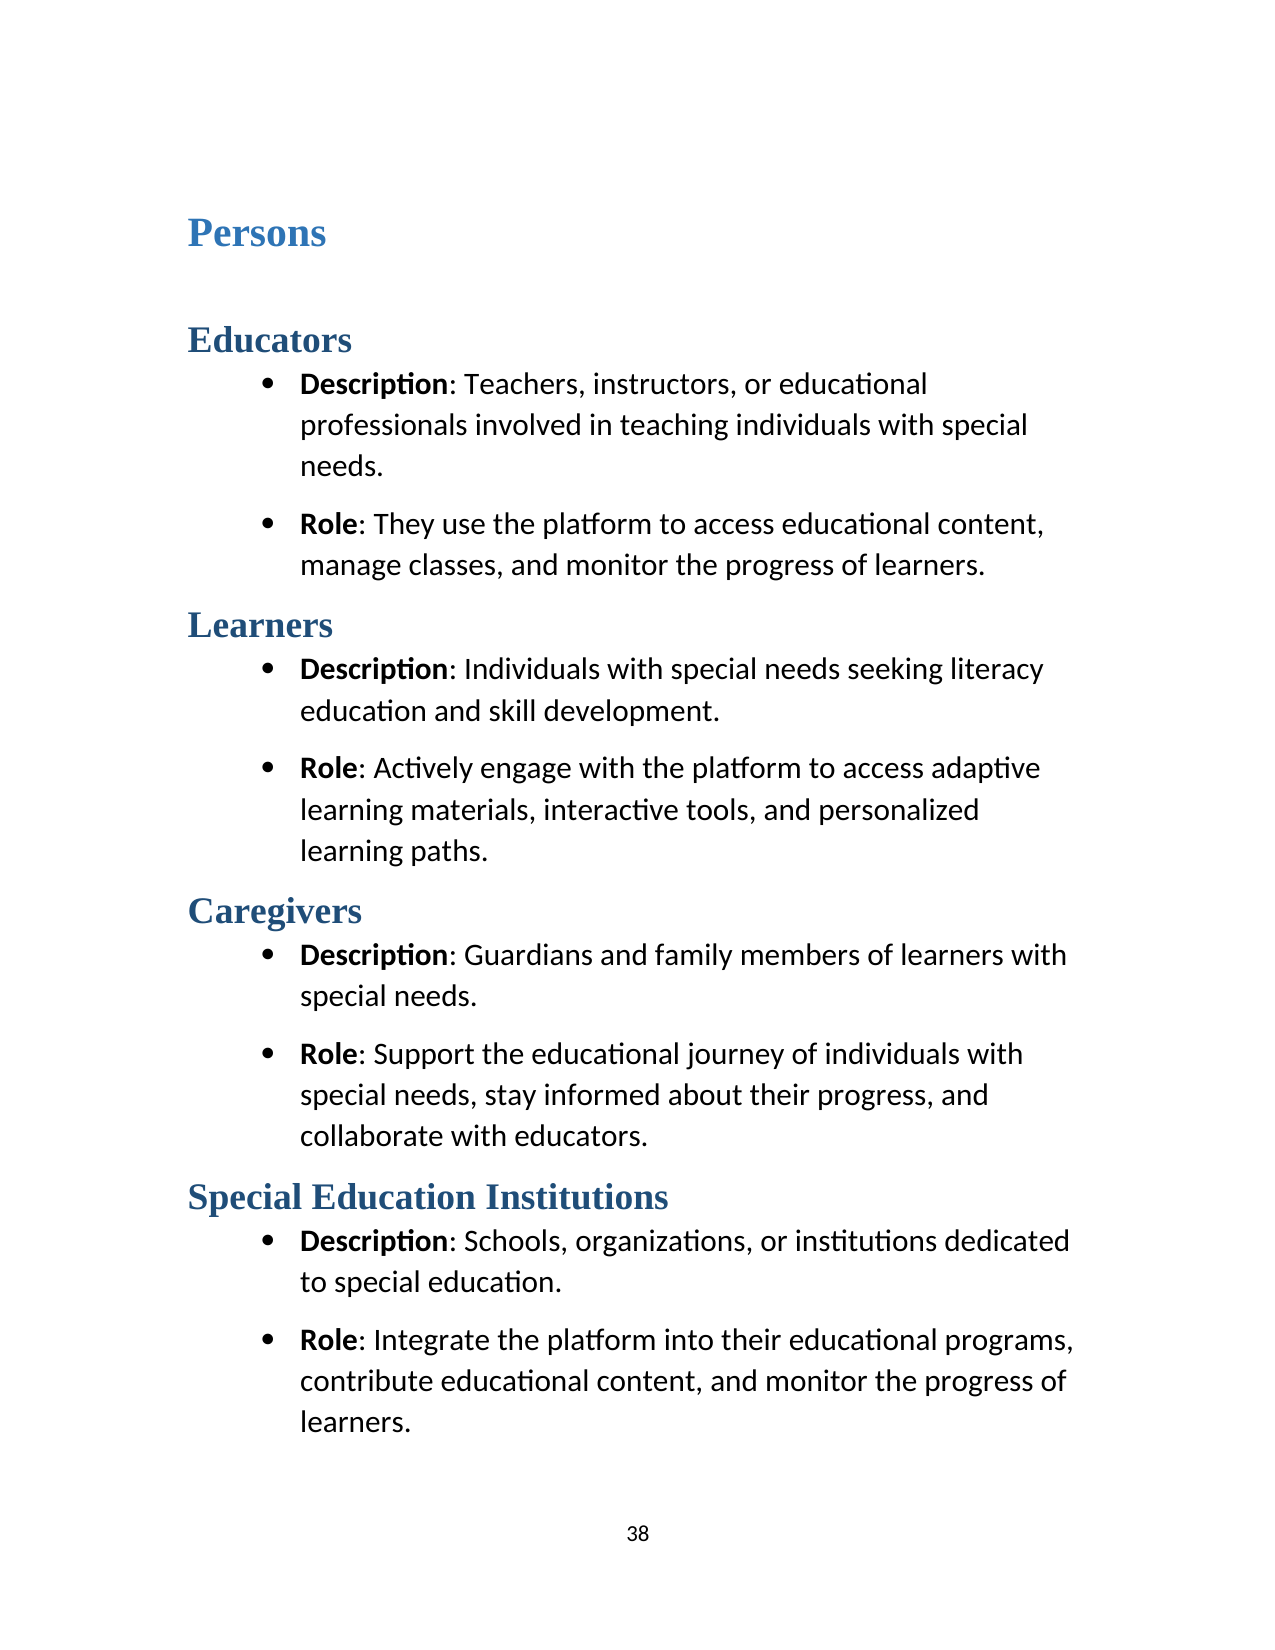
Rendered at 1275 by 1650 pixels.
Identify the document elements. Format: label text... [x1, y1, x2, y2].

list Description: Teachers, instructors, or educational professionals involved in teaching individuals with special needs. [262, 364, 1087, 484]
text Special Education Institutions [187, 1174, 1087, 1217]
text Educators [187, 317, 1087, 360]
list Role: Support the educational journey of individuals with special needs, stay informed about their progress, and collaborate with educators. [262, 1034, 1087, 1154]
list Role: Actively engage with the platform to access adaptive learning materials, interactive tools, and personalized learning paths. [262, 748, 1087, 869]
list Role: They use the platform to access educational content, manage classes, and monitor the progress of learners. [262, 504, 1087, 583]
list Description: Schools, organizations, or institutions dedicated to special education. [262, 1221, 1087, 1300]
text Caregivers [187, 888, 1087, 932]
list Description: Guardians and family members of learners with special needs. [262, 935, 1087, 1014]
list Role: Integrate the platform into their educational programs, contribute educational content, and monitor the progress of learners. [262, 1320, 1087, 1440]
list Description: Individuals with special needs seeking literacy education and skill development. [262, 649, 1087, 729]
text Persons [187, 208, 1087, 256]
text Learners [187, 603, 1087, 646]
